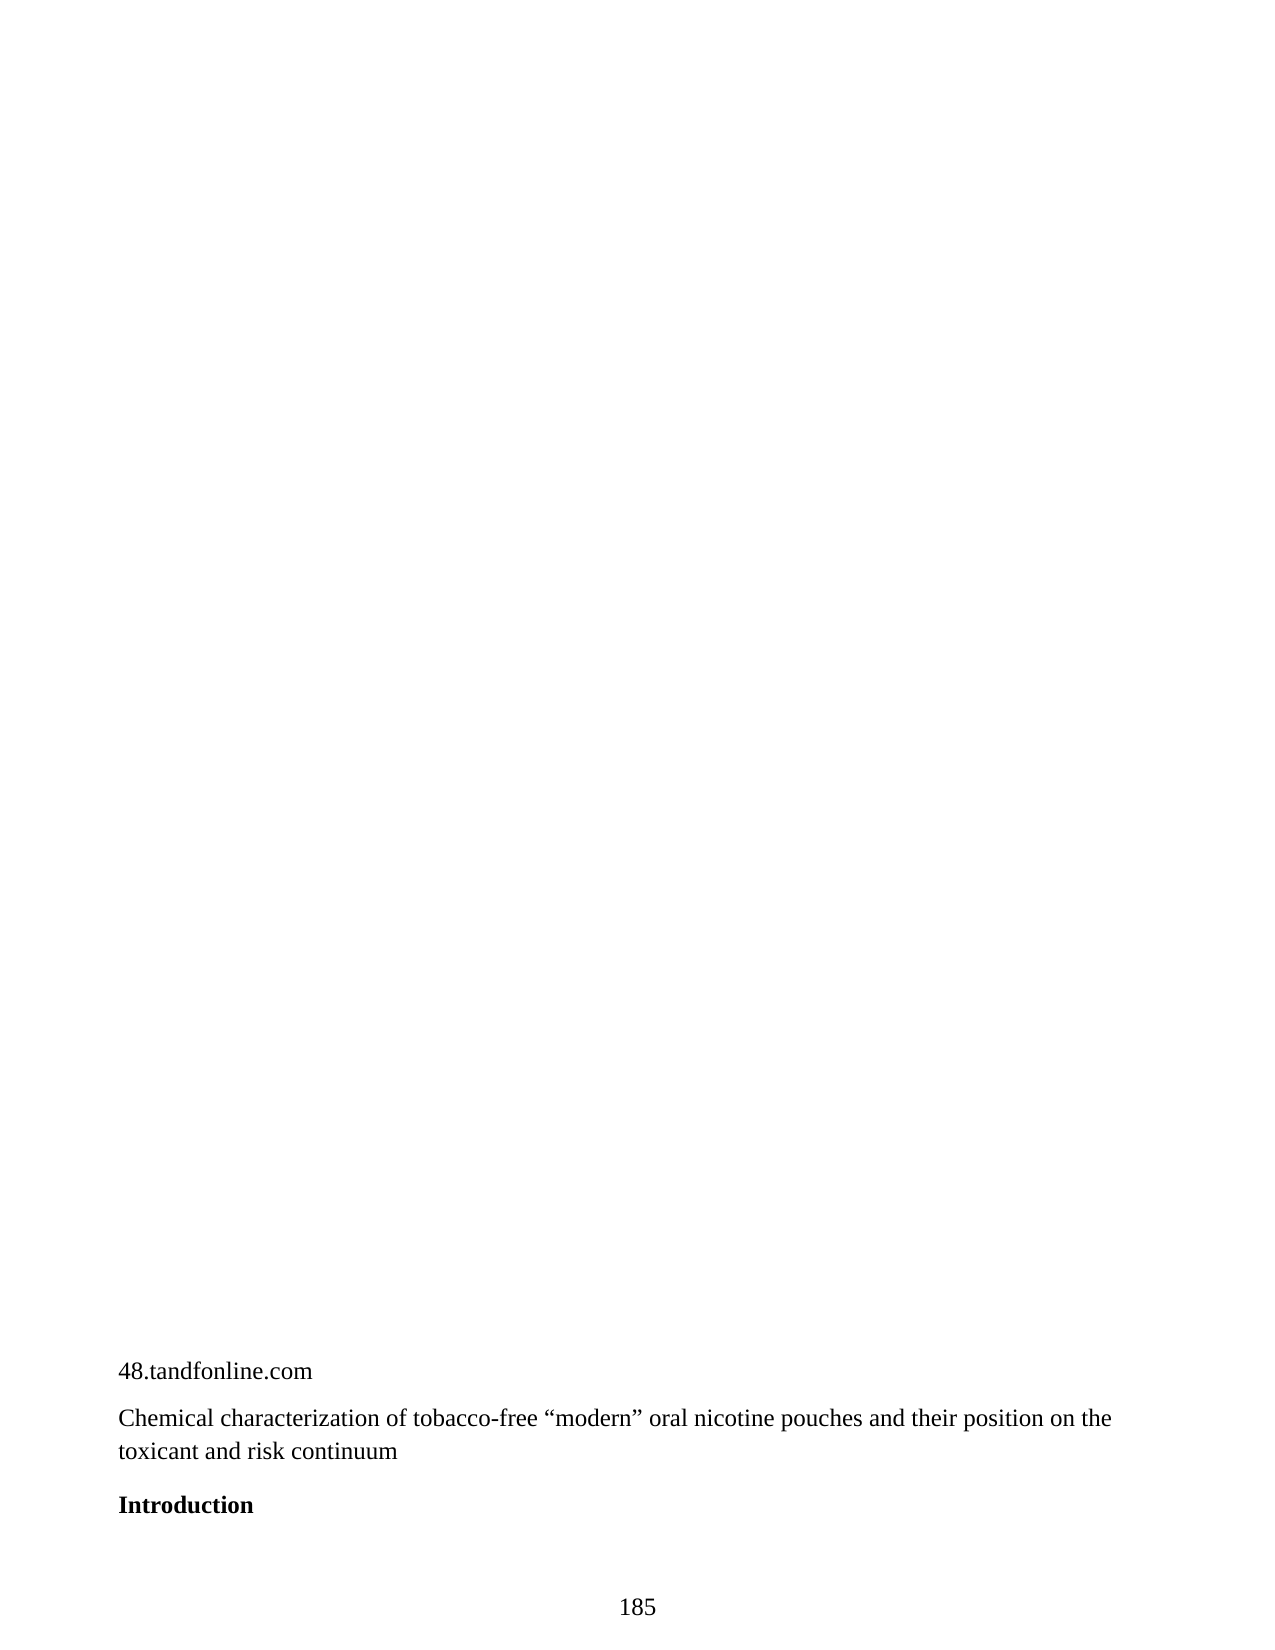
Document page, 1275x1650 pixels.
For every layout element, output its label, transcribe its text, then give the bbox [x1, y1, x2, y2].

subtitle Introduction [118, 1490, 1157, 1519]
text 48.tandfonline.com [118, 1356, 1157, 1384]
text Chemical characterization of tobacco-free “modern” oral nicotine pouches and their position on the toxicant and risk continuum [118, 1403, 1157, 1465]
